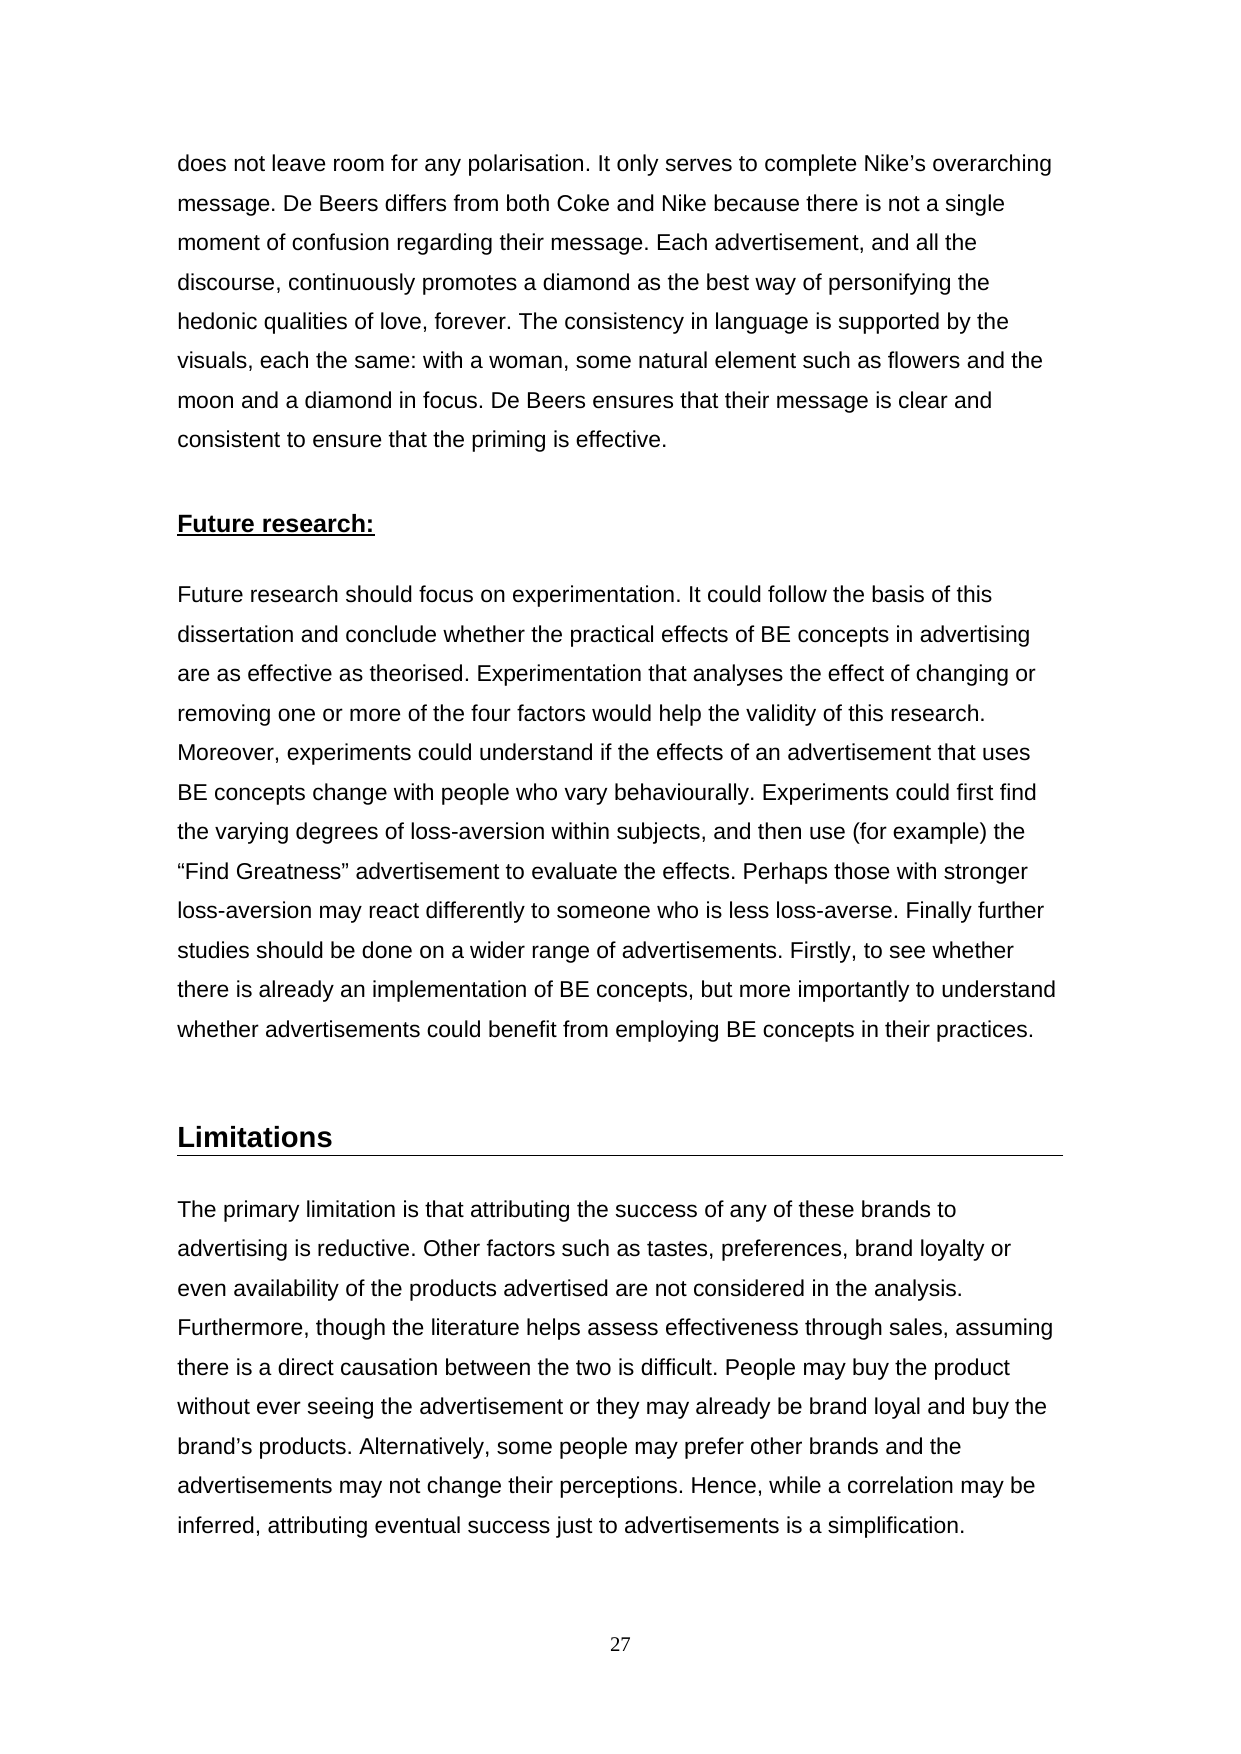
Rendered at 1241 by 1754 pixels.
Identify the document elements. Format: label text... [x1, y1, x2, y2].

subtitle Limitations [177, 1119, 1063, 1155]
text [177, 150, 1063, 453]
subtitle Future research: [177, 509, 1063, 538]
text Future research should focus on experimentation. It could follow the basis of this dissertation and conclude whether the practical effects of BE concepts in advertising are as effective as theorised. Experimentation that analyses the effect of changing or removing one or more of the four factors would help the validity of this research. Moreover, experiments could understand if the effects of an advertisement that uses BE concepts change with people who vary behaviourally. Experiments could first find the varying degrees of loss-aversion within subjects, and then use (for example) the “Find Greatness” advertisement to evaluate the effects. Perhaps those with stronger loss-aversion may react differently to someone who is less loss-averse. Finally further studies should be done on a wider range of advertisements. Firstly, to see whether there is already an implementation of BE concepts, but more importantly to understand whether advertisements could benefit from employing BE concepts in their practices. [177, 581, 1063, 1042]
text The primary limitation is that attributing the success of any of these brands to advertising is reductive. Other factors such as tastes, preferences, brand loyalty or even availability of the products advertised are not considered in the analysis. Furthermore, though the literature helps assess effectiveness through sales, assuming there is a direct causation between the two is difficult. People may buy the product without ever seeing the advertisement or they may already be brand loyal and buy the brand’s products. Alternatively, some people may prefer other brands and the advertisements may not change their perceptions. Hence, while a correlation may be inferred, attributing eventual success just to advertisements is a simplification. [177, 1196, 1063, 1538]
